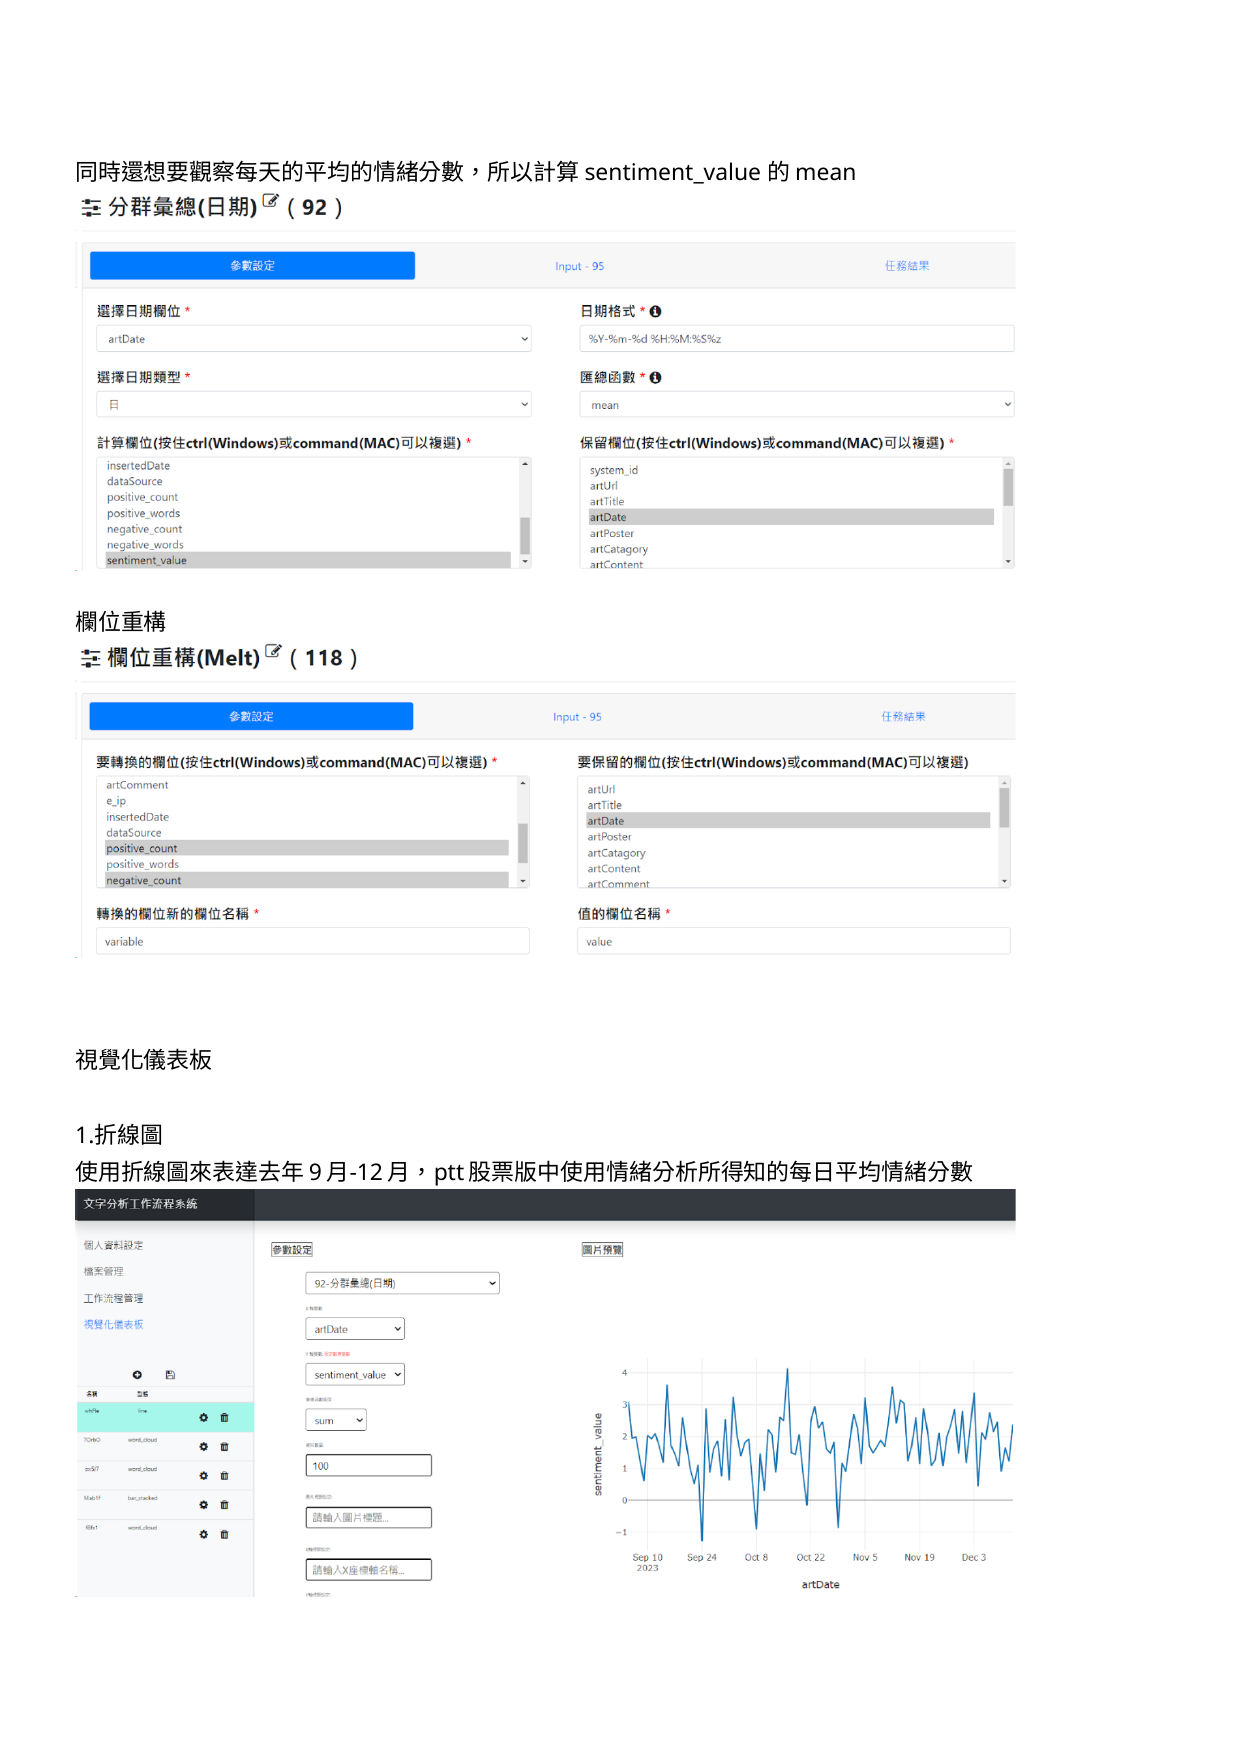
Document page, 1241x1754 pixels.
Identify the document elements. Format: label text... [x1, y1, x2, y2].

text 欄位重構 [75, 602, 1165, 639]
text 1.折線圖 [75, 1114, 1165, 1152]
picture [75, 639, 1016, 958]
text 視覺化儀表板 [75, 1039, 1165, 1077]
picture [75, 189, 1016, 571]
picture [75, 1189, 1016, 1597]
text 使用折線圖來表達去年9月-12月，ptt股票版中使用情緒分析所得知的每日平均情緒分數 [75, 1152, 1165, 1189]
text 同時還想要觀察每天的平均的情緒分數，所以計算 sentiment_value 的 mean [75, 152, 1165, 189]
